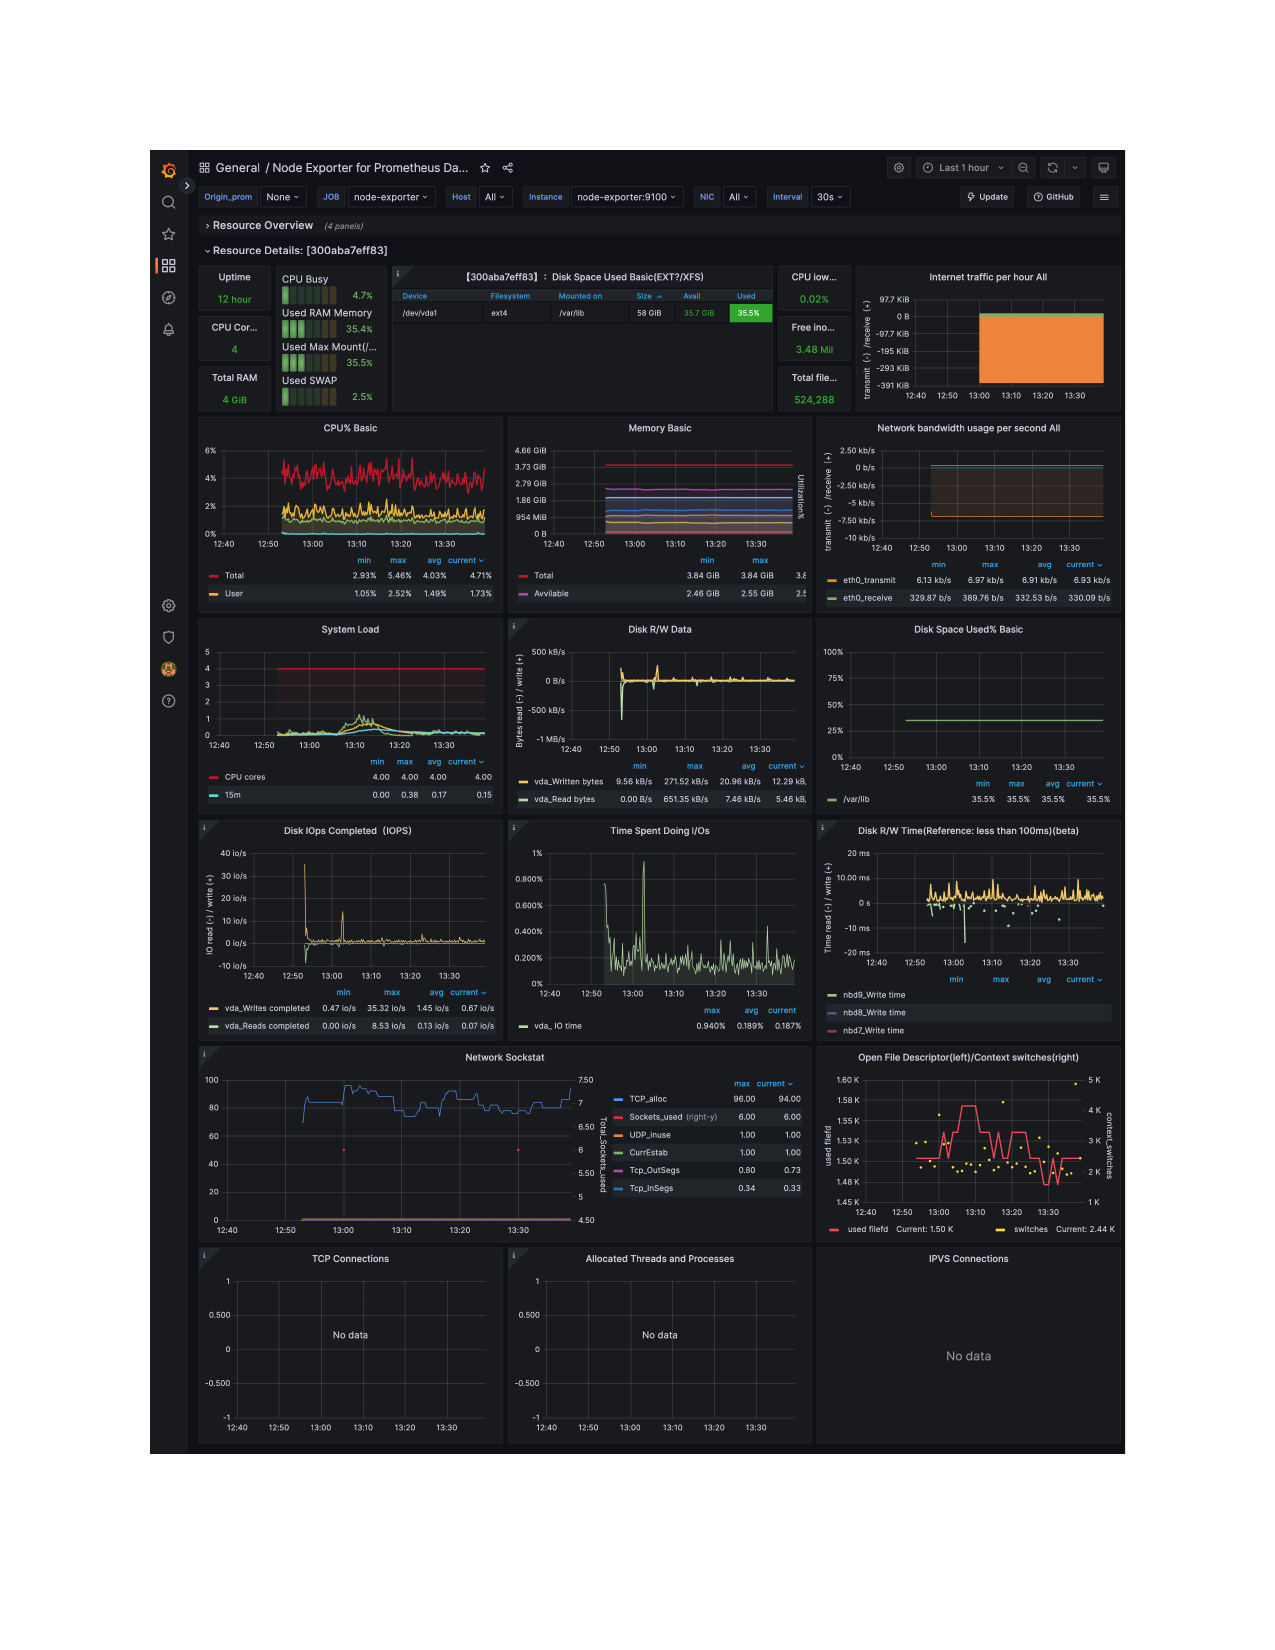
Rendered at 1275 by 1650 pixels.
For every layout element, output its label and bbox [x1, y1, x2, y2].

picture [150, 150, 1125, 1454]
